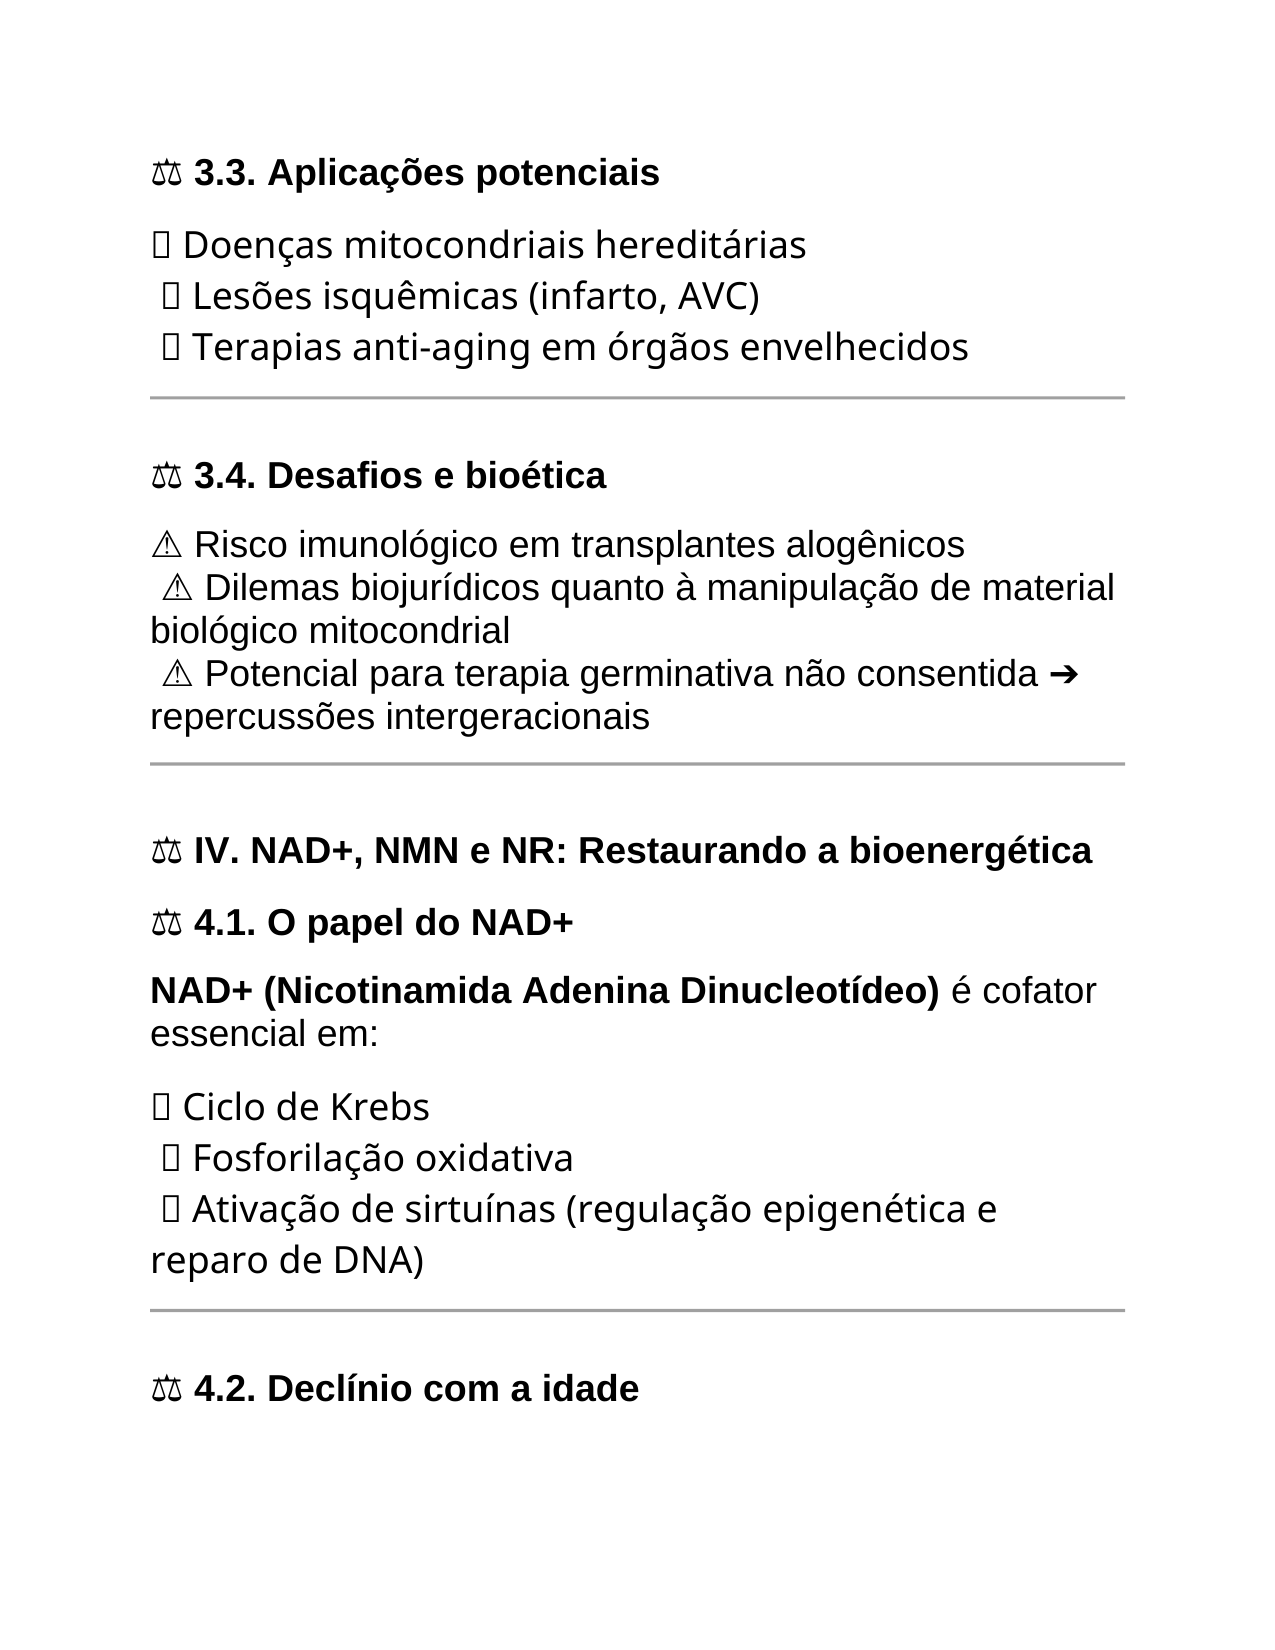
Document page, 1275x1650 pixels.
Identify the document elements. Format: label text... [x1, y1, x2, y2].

subtitle ⚖️ 3.3. Aplicações potenciais [150, 150, 1125, 193]
subtitle ⚖️ 4.1. O papel do NAD+ [150, 900, 1125, 943]
text ✅ Ciclo de Krebs ✅ Fosforilação oxidativa ✅ Ativação de sirtuínas (regulação epigenética e reparo de DNA) [150, 1080, 1125, 1284]
text ⚠️ Risco imunológico em transplantes alogênicos ⚠️ Dilemas biojurídicos quanto à manipulação de material biológico mitocondrial ⚠️ Potencial para terapia germinativa não consentida ➔ repercussões intergeracionais [150, 522, 1125, 737]
text ✅ Doenças mitocondriais hereditárias ✅ Lesões isquêmicas (infarto, AVC) ✅ Terapias anti-aging em órgãos envelhecidos [150, 218, 1125, 371]
subtitle ⚖️ IV. NAD+, NMN e NR: Restaurando a bioenergética [150, 828, 1125, 871]
subtitle ⚖️ 3.4. Desafios e bioética [150, 454, 1125, 497]
subtitle ⚖️ 4.2. Declínio com a idade [150, 1366, 1125, 1409]
text NAD+ (Nicotinamida Adenina Dinucleotídeo) é cofator essencial em: [150, 968, 1125, 1055]
